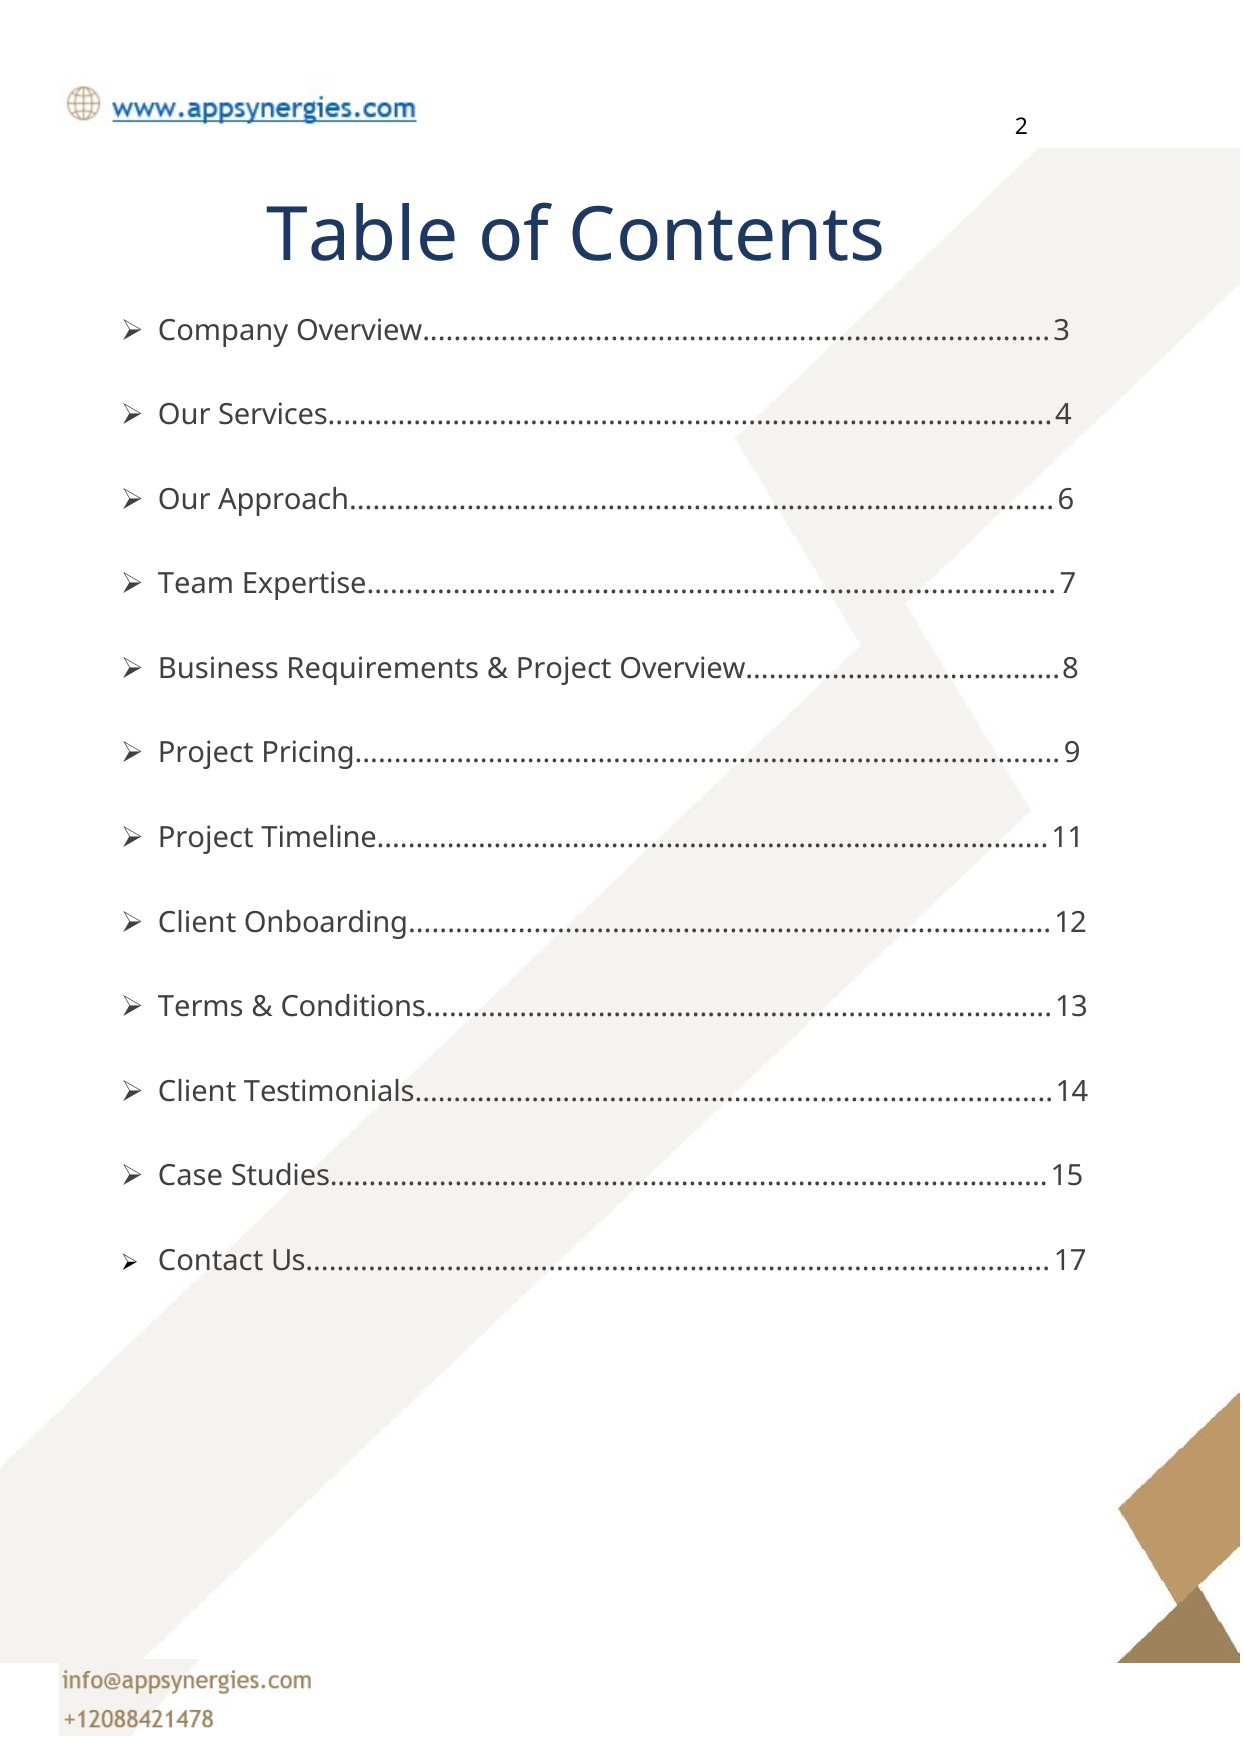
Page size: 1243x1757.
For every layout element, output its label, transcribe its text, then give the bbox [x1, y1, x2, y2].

text Table of Contents [150, 180, 1243, 282]
picture [58, 75, 431, 135]
picture [0, 148, 1240, 1736]
